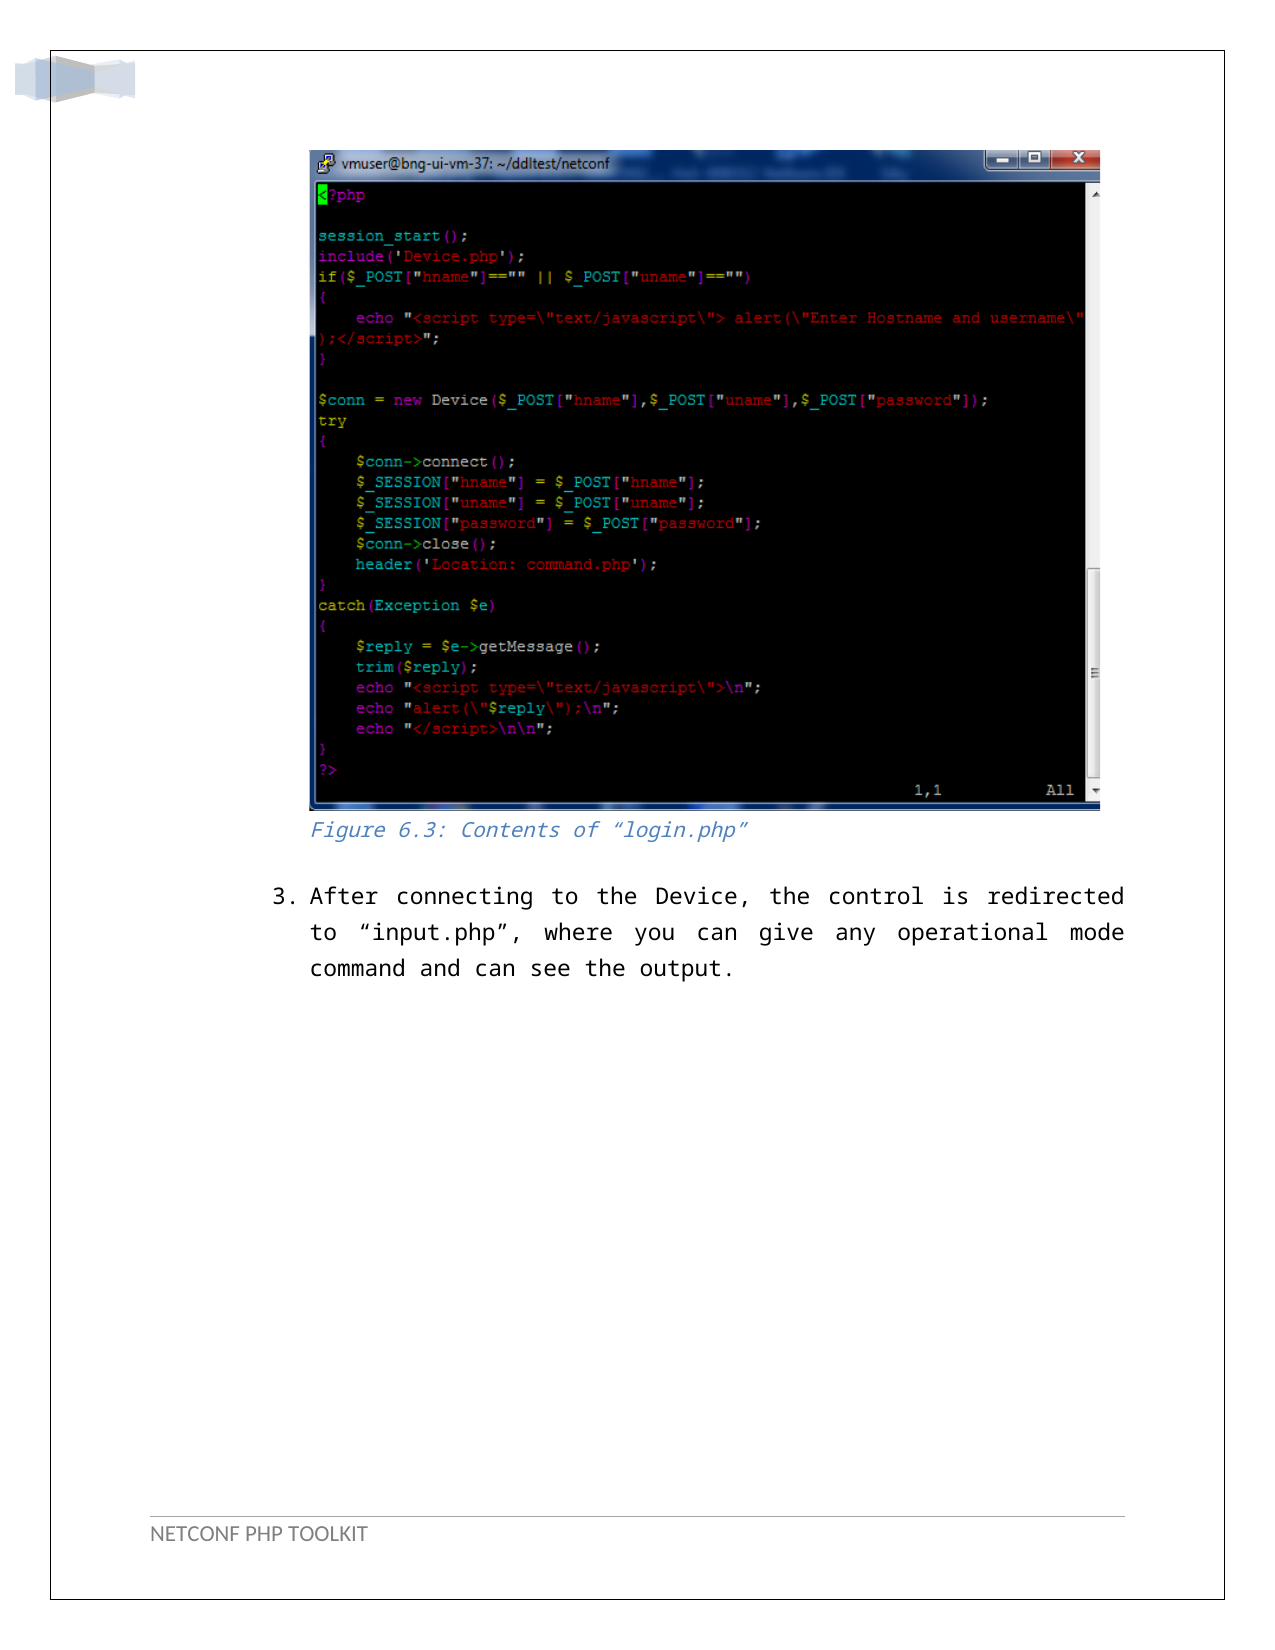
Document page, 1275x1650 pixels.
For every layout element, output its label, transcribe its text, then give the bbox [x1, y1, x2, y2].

picture [309, 150, 1100, 811]
list After connecting to the Device, the control is redirected to “input.php”, where you can give any operational mode command and can see the output. [272, 880, 1125, 983]
list Figure 6.3: Contents of “login.php” [309, 815, 1125, 843]
